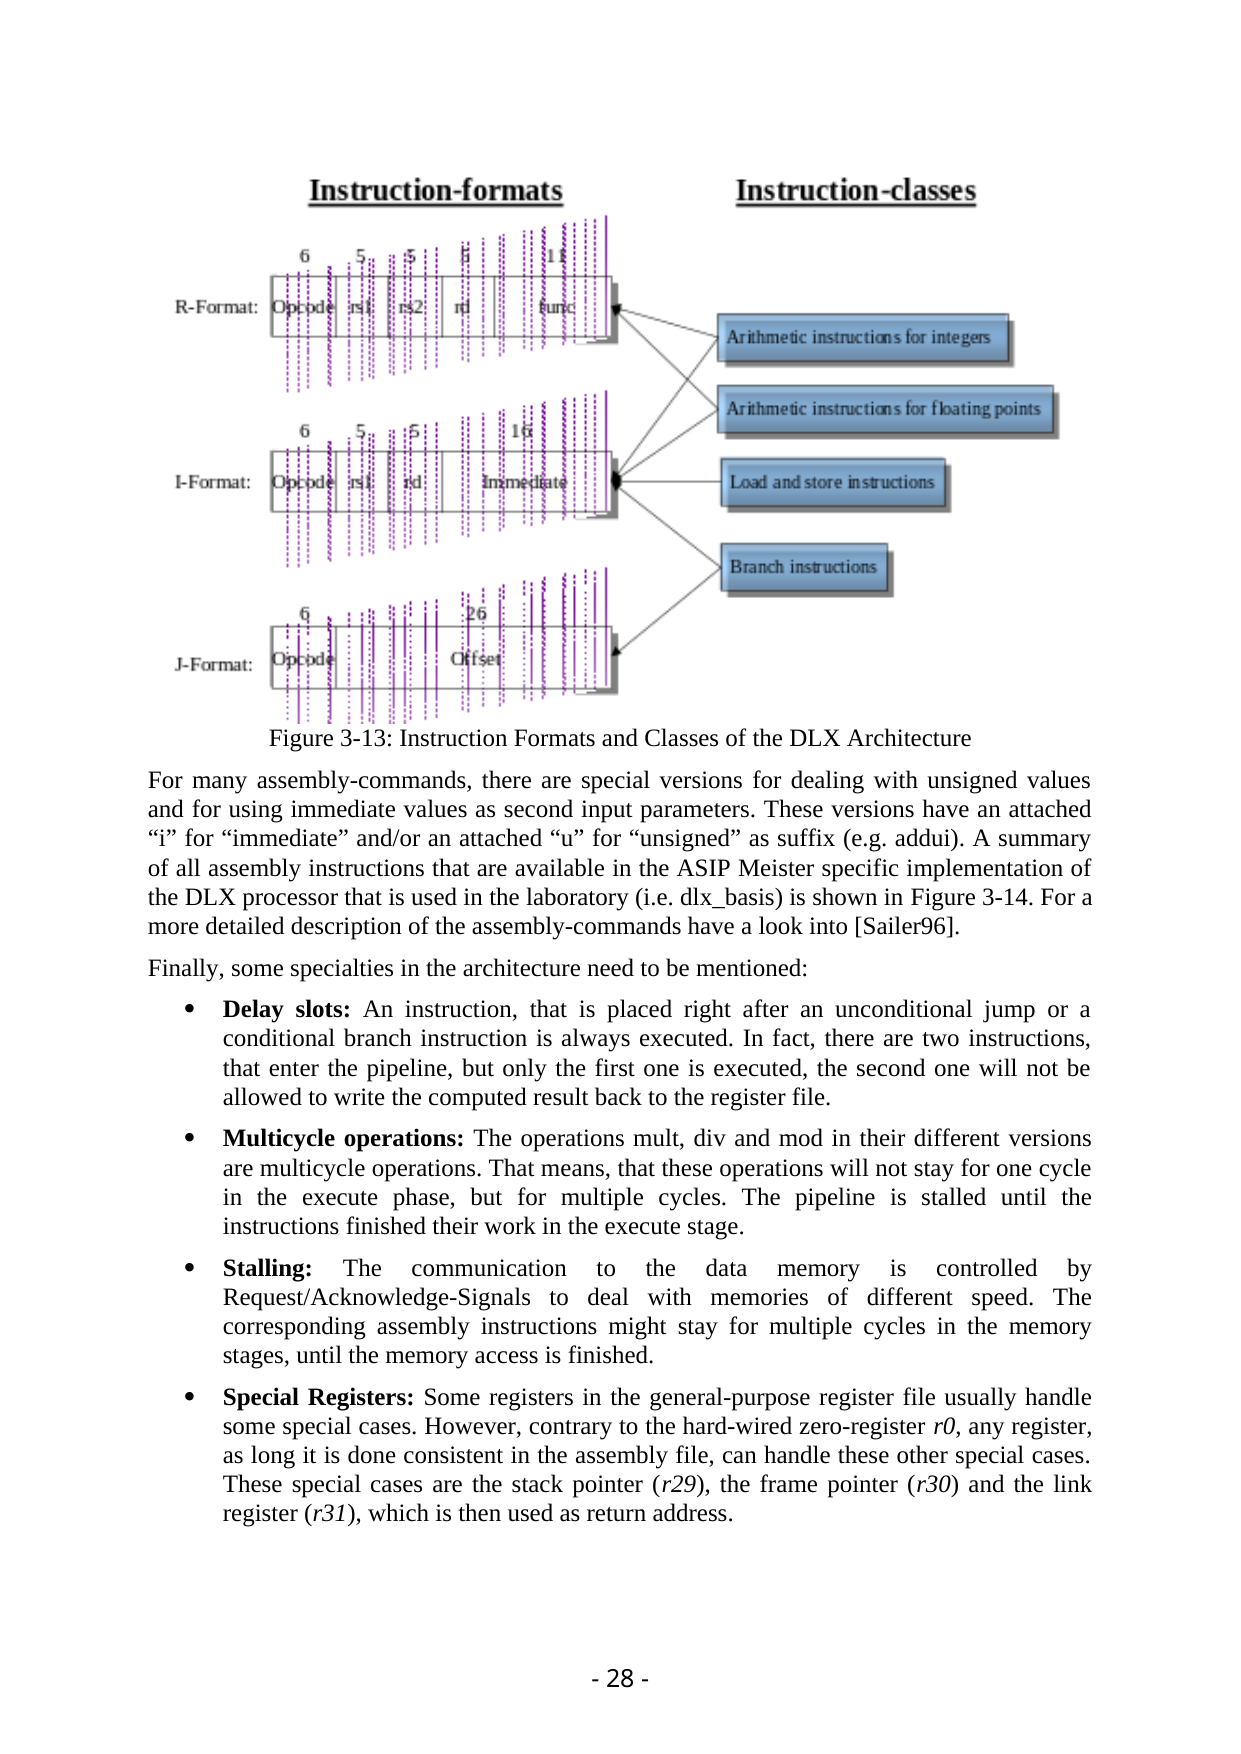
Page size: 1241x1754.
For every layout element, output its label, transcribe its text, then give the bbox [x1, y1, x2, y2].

list Multicycle operations: The operations mult, div and mod in their different versions are multicycle operations. That means, that these operations will not stay for one cycle in the execute phase, but for multiple cycles. The pipeline is stalled until the instructions finished their work in the execute stage. [185, 1123, 1092, 1240]
text Finally, some specialties in the architecture need to be mentioned: [148, 952, 1092, 981]
list Stalling: The communication to the data memory is controlled by Request/Acknowledge-Signals to deal with memories of different speed. The corresponding assembly instructions might stay for multiple cycles in the memory stages, until the memory access is finished. [185, 1252, 1092, 1369]
list Delay slots: An instruction, that is placed right after an unconditional jump or a conditional branch instruction is always executed. In fact, there are two instructions, that enter the pipeline, but only the first one is executed, the second one will not be allowed to write the computed result back to the register file. [185, 994, 1092, 1111]
list Special Registers: Some registers in the general-purpose register file usually handle some special cases. However, contrary to the hard-wired zero-register r0, any register, as long it is done consistent in the assembly file, can handle these other special cases. These special cases are the stack pointer (r29), the frame pointer (r30) and the link register (r31), which is then used as return address. [185, 1381, 1092, 1527]
